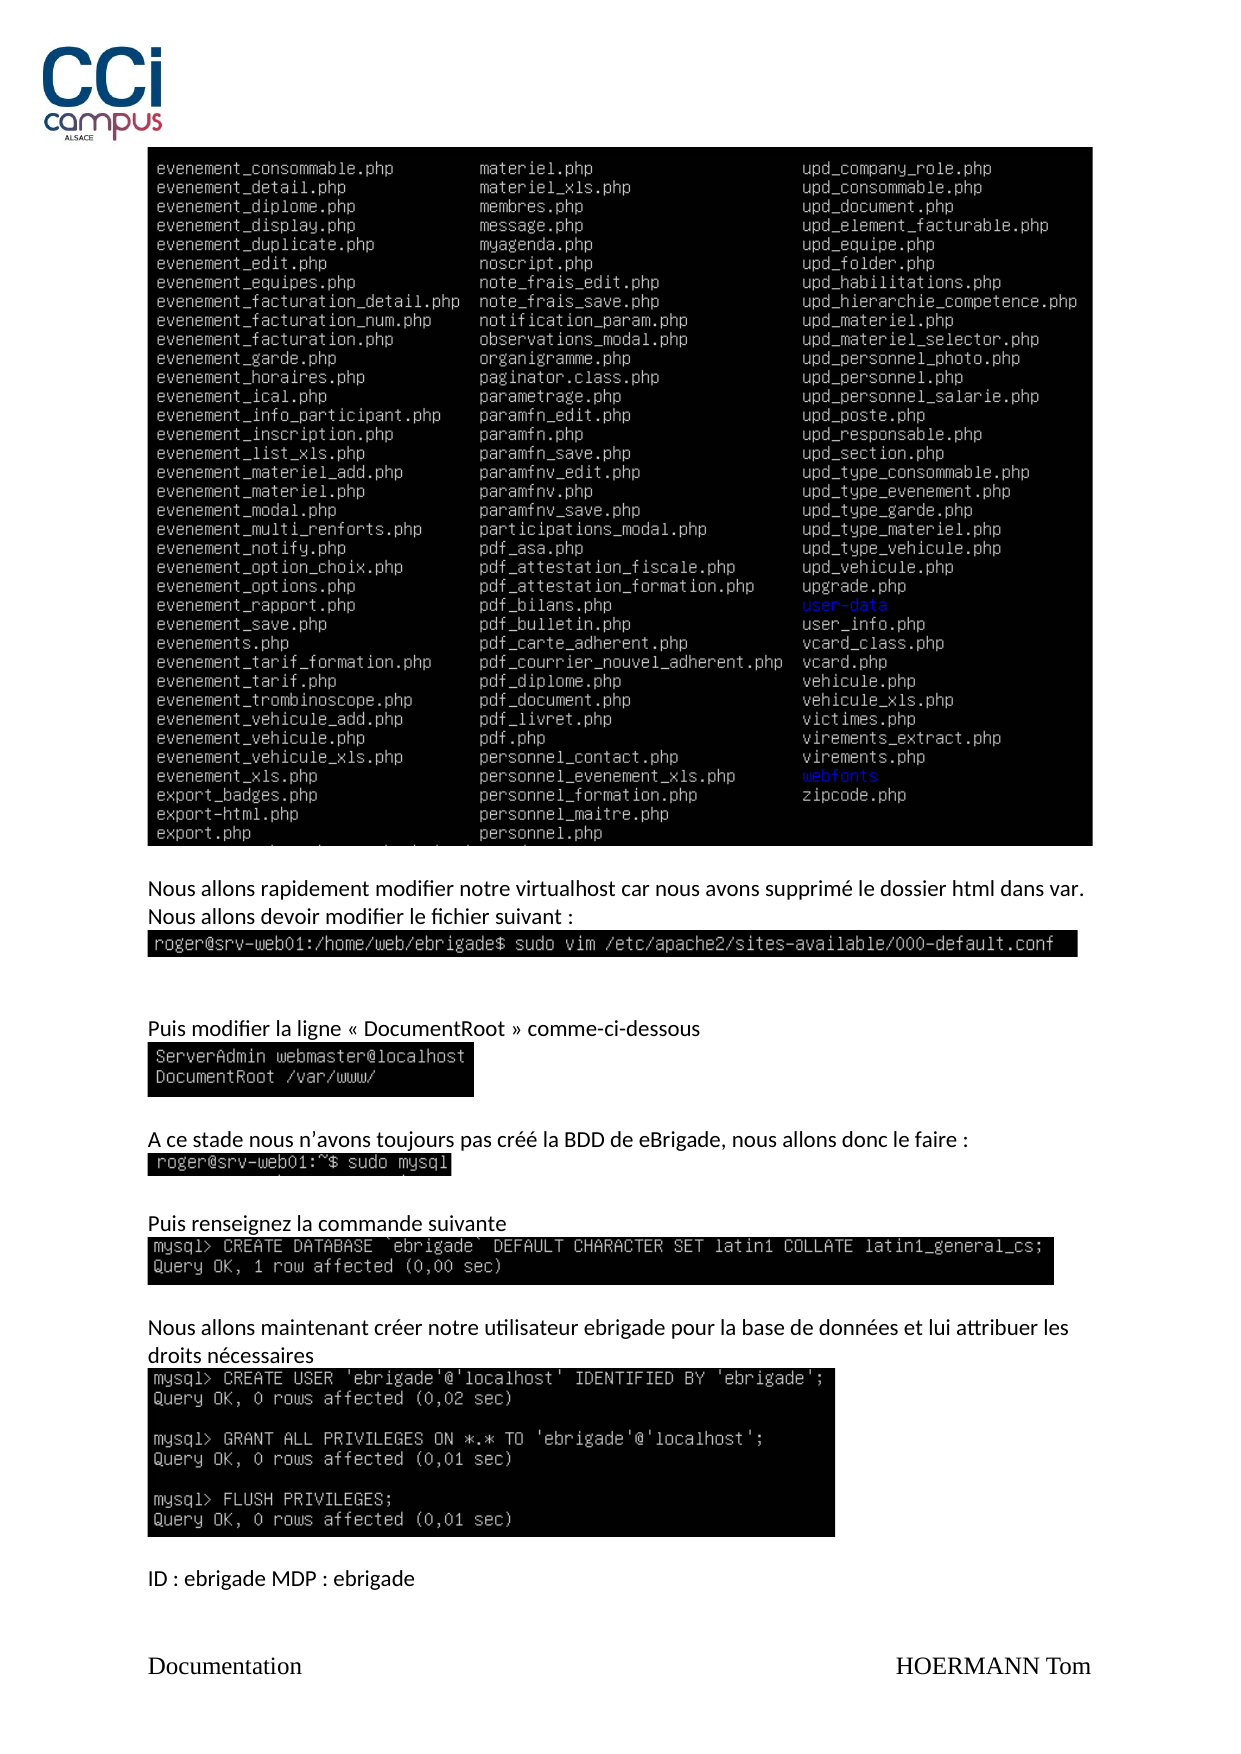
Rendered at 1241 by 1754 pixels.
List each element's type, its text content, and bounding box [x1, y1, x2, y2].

picture [147, 930, 1078, 957]
text Nous allons rapidement modifier notre virtualhost car nous avons supprimé le dossier html dans var. Nous allons devoir modifier le fichier suivant : [148, 874, 1093, 930]
text ID : ebrigade MDP : ebrigade [148, 1564, 1093, 1592]
picture [147, 1153, 452, 1176]
text Puis modifier la ligne « DocumentRoot » comme-ci-dessous [148, 1014, 1093, 1042]
picture [35, 26, 1093, 846]
picture [147, 1237, 1054, 1285]
picture [147, 1042, 474, 1097]
text A ce stade nous n’avons toujours pas créé la BDD de eBrigade, nous allons donc le faire : [148, 1125, 1093, 1153]
text Puis renseignez la commande suivante [148, 1209, 1093, 1237]
picture [147, 1368, 836, 1537]
text Nous allons maintenant créer notre utilisateur ebrigade pour la base de données et lui attribuer les droits nécessaires [148, 1313, 1093, 1369]
